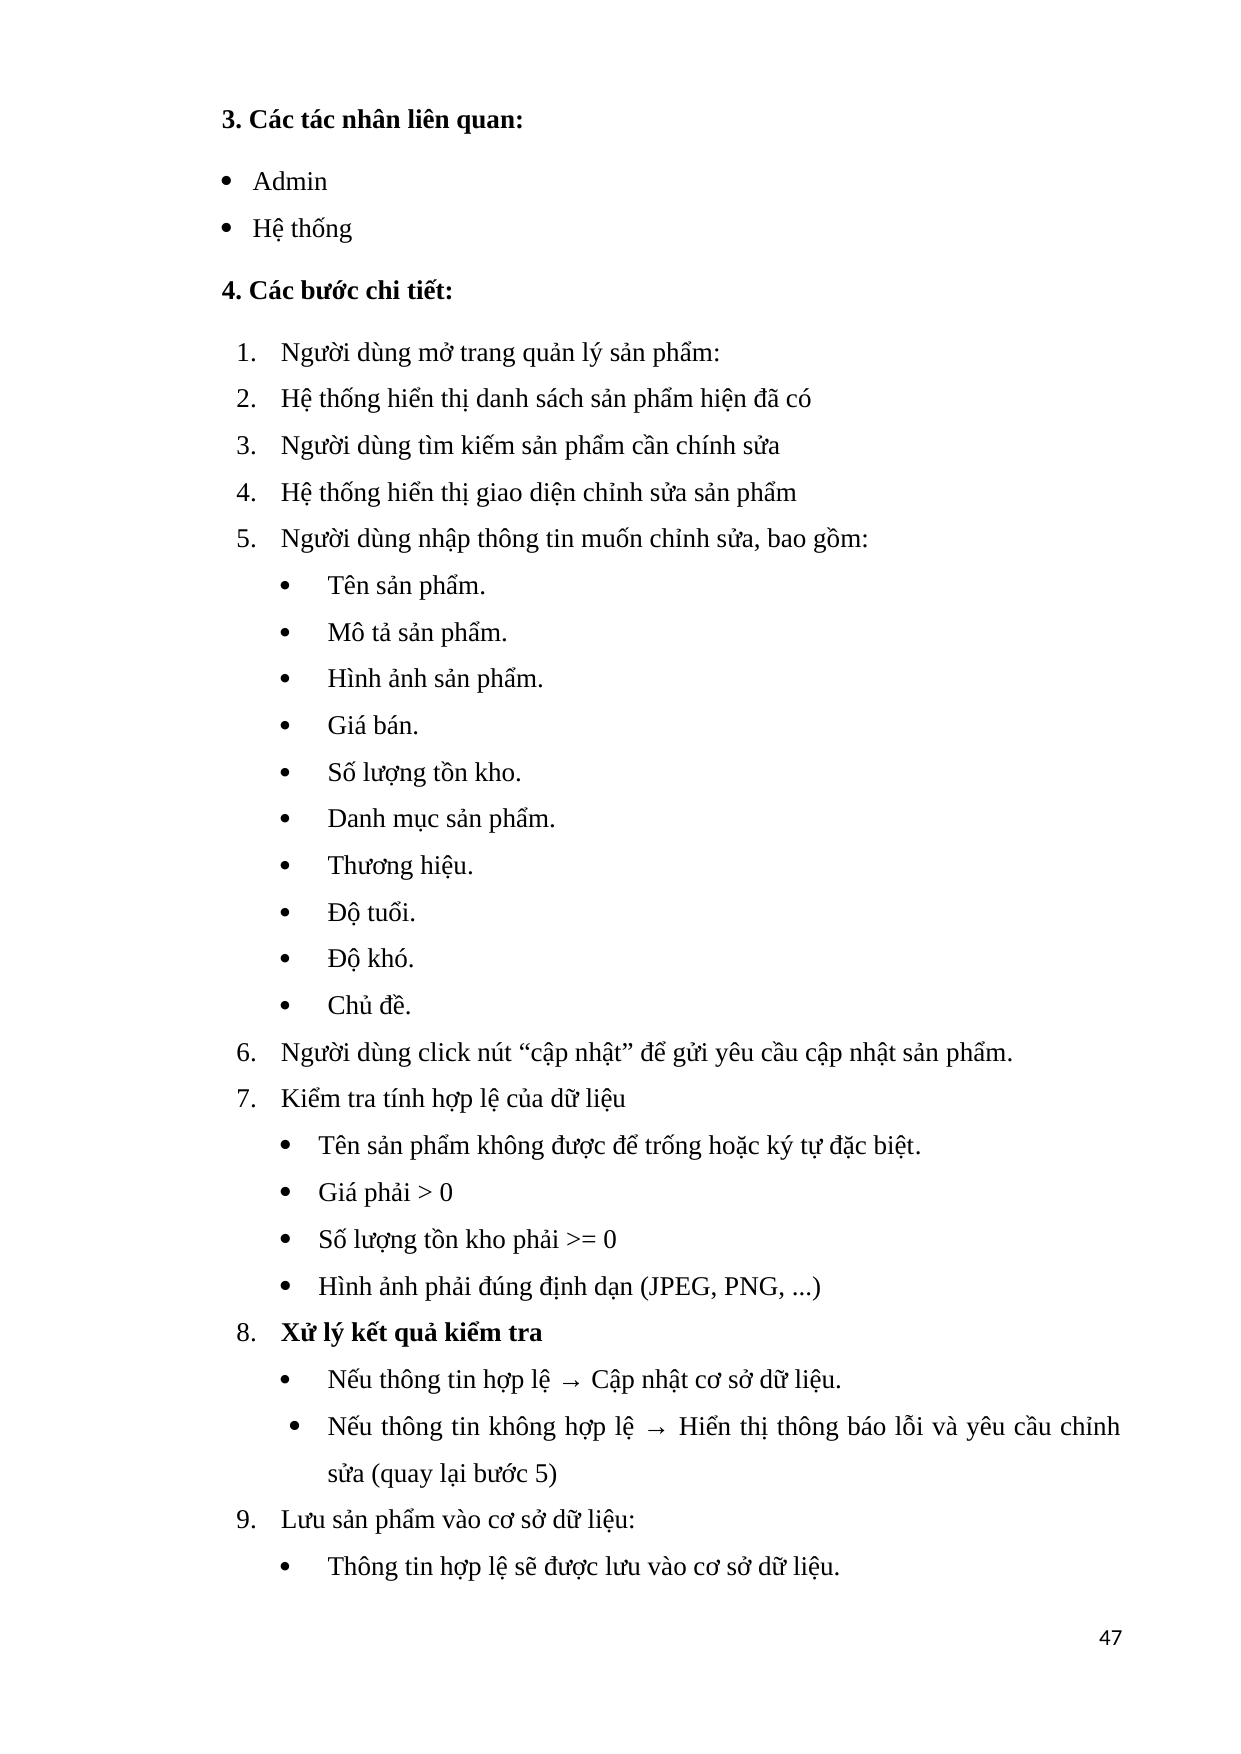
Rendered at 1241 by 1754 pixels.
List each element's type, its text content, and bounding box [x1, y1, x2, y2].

list Chủ đề. [281, 989, 1122, 1020]
list Nếu thông tin hợp lệ → Cập nhật cơ sở dữ liệu. [252, 1363, 1122, 1394]
text 4. Các bước chi tiết: [177, 274, 1122, 305]
list Hình ảnh sản phẩm. [281, 662, 1122, 693]
list Người dùng click nút “cập nhật” để gửi yêu cầu cập nhật sản phẩm. [236, 1036, 1122, 1067]
list Người dùng mở trang quản lý sản phẩm: [236, 336, 1122, 367]
list Mô tả sản phẩm. [281, 616, 1122, 647]
list Tên sản phẩm không được để trống hoặc ký tự đặc biệt. [281, 1129, 1122, 1160]
list Nếu thông tin không hợp lệ → Hiển thị thông báo lỗi và yêu cầu chỉnh sửa (quay lại bước 5) [290, 1410, 1122, 1488]
list Danh mục sản phẩm. [281, 802, 1122, 833]
list Số lượng tồn kho phải >= 0 [281, 1223, 1122, 1254]
list Giá bán. [281, 709, 1122, 740]
list Tên sản phẩm. [281, 569, 1122, 600]
list Hệ thống hiển thị giao diện chỉnh sửa sản phẩm [236, 476, 1122, 507]
list Giá phải > 0 [281, 1176, 1122, 1207]
list Thông tin hợp lệ sẽ được lưu vào cơ sở dữ liệu. [252, 1550, 1122, 1581]
list Hệ thống [222, 212, 1122, 243]
list Xử lý kết quả kiểm tra [236, 1317, 1122, 1348]
text 3. Các tác nhân liên quan: [177, 104, 1122, 135]
list Hình ảnh phải đúng định dạn (JPEG, PNG, ...) [281, 1270, 1122, 1301]
list Hệ thống hiển thị danh sách sản phẩm hiện đã có [236, 382, 1122, 413]
list Lưu sản phẩm vào cơ sở dữ liệu: [236, 1503, 1122, 1534]
list Độ khó. [281, 942, 1122, 973]
list Admin [222, 165, 1122, 197]
list Kiểm tra tính hợp lệ của dữ liệu [236, 1082, 1122, 1113]
list Độ tuổi. [281, 896, 1122, 927]
list Người dùng tìm kiếm sản phẩm cần chính sửa [236, 429, 1122, 460]
list Số lượng tồn kho. [281, 756, 1122, 787]
list Người dùng nhập thông tin muốn chỉnh sửa, bao gồm: [236, 522, 1122, 553]
list Thương hiệu. [281, 849, 1122, 880]
